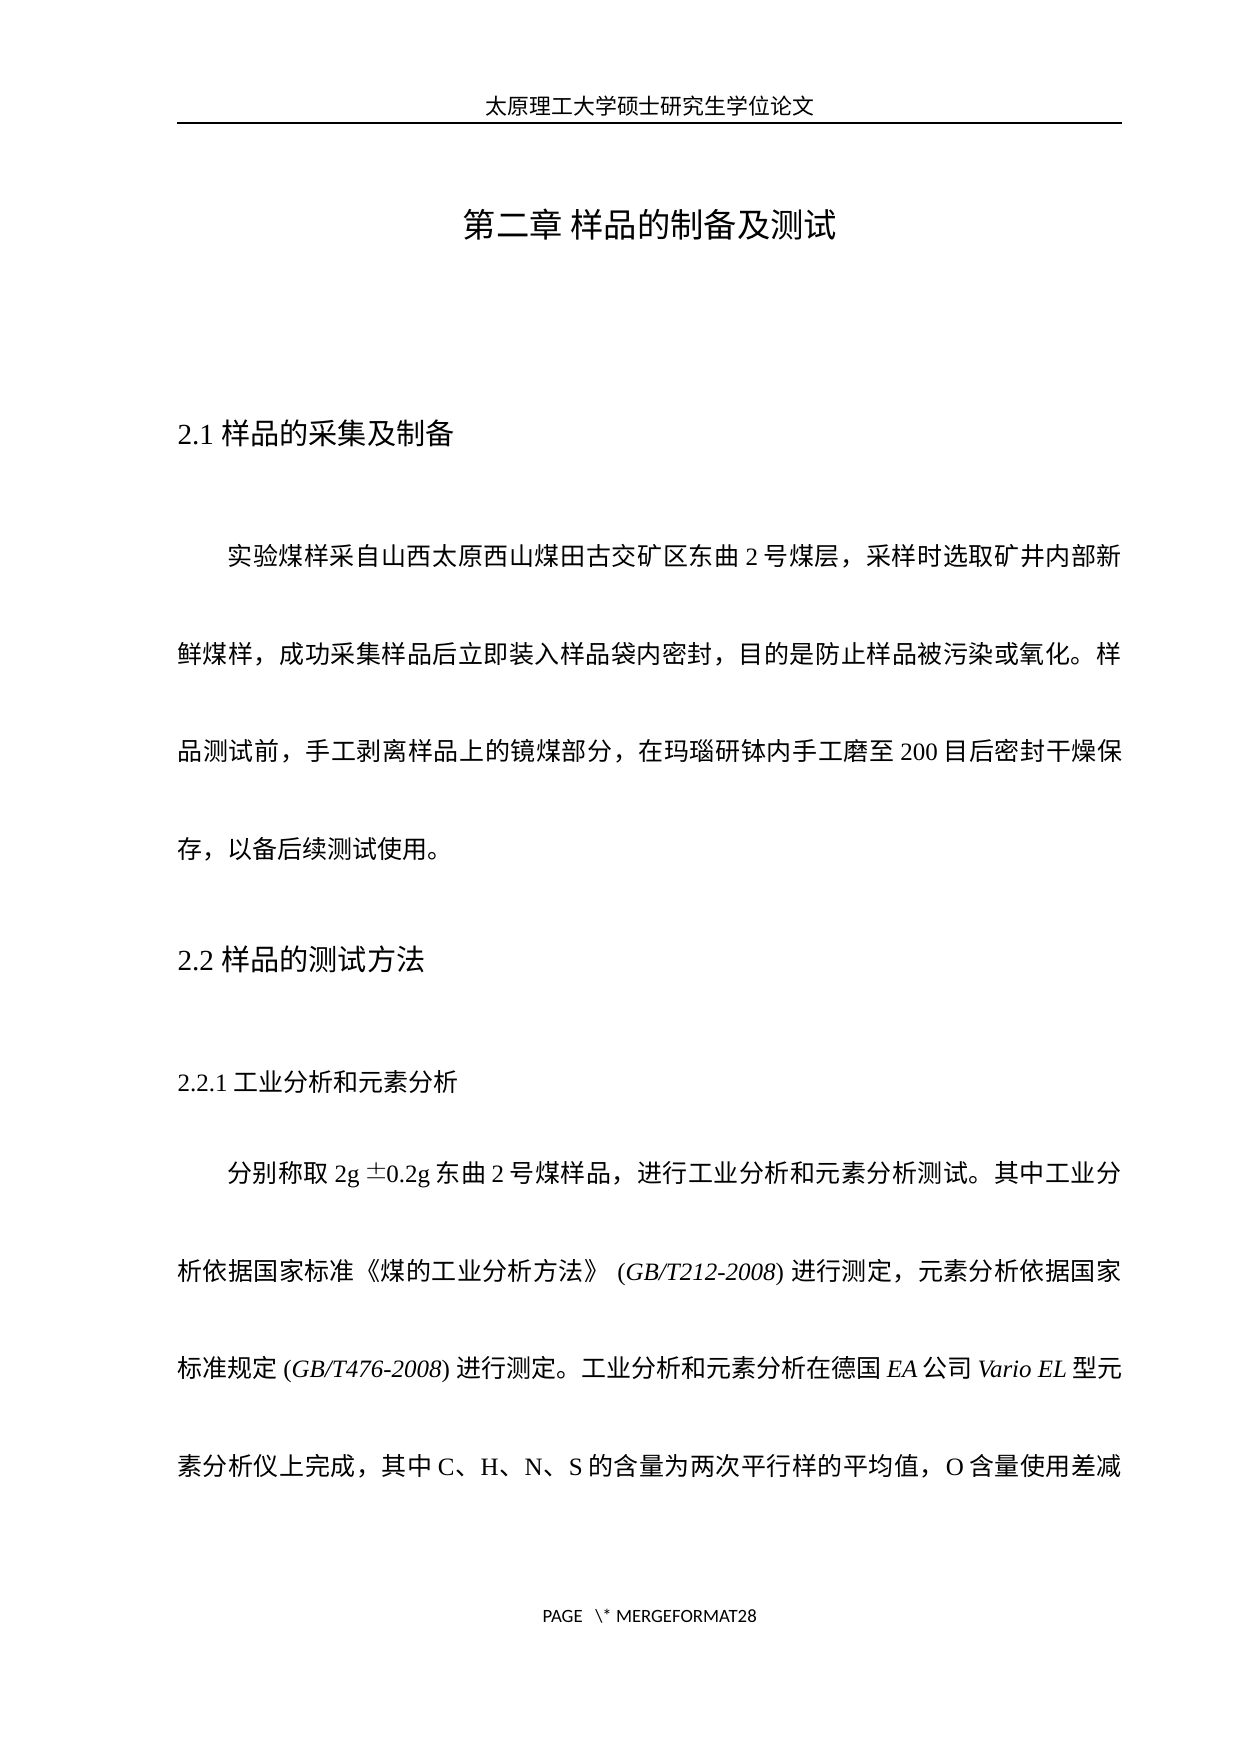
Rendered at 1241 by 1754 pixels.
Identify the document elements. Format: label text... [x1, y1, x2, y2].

subtitle 第二章 样品的制备及测试 [177, 190, 1122, 255]
text 2.2.1 工业分析和元素分析 [177, 1048, 1122, 1113]
subtitle 2.2 样品的测试方法 [177, 925, 1122, 990]
subtitle 2.1 样品的采集及制备 [177, 399, 1122, 464]
text 实验煤样采自山西太原西山煤田古交矿区东曲2号煤层，采样时选取矿井内部新鲜煤样，成功采集样品后立即装入样品袋内密封，目的是防止样品被污染或氧化。样品测试前，手工剥离样品上的镜煤部分，在玛瑙研钵内手工磨至200目后密封干燥保存，以备后续测试使用。 [177, 522, 1122, 880]
